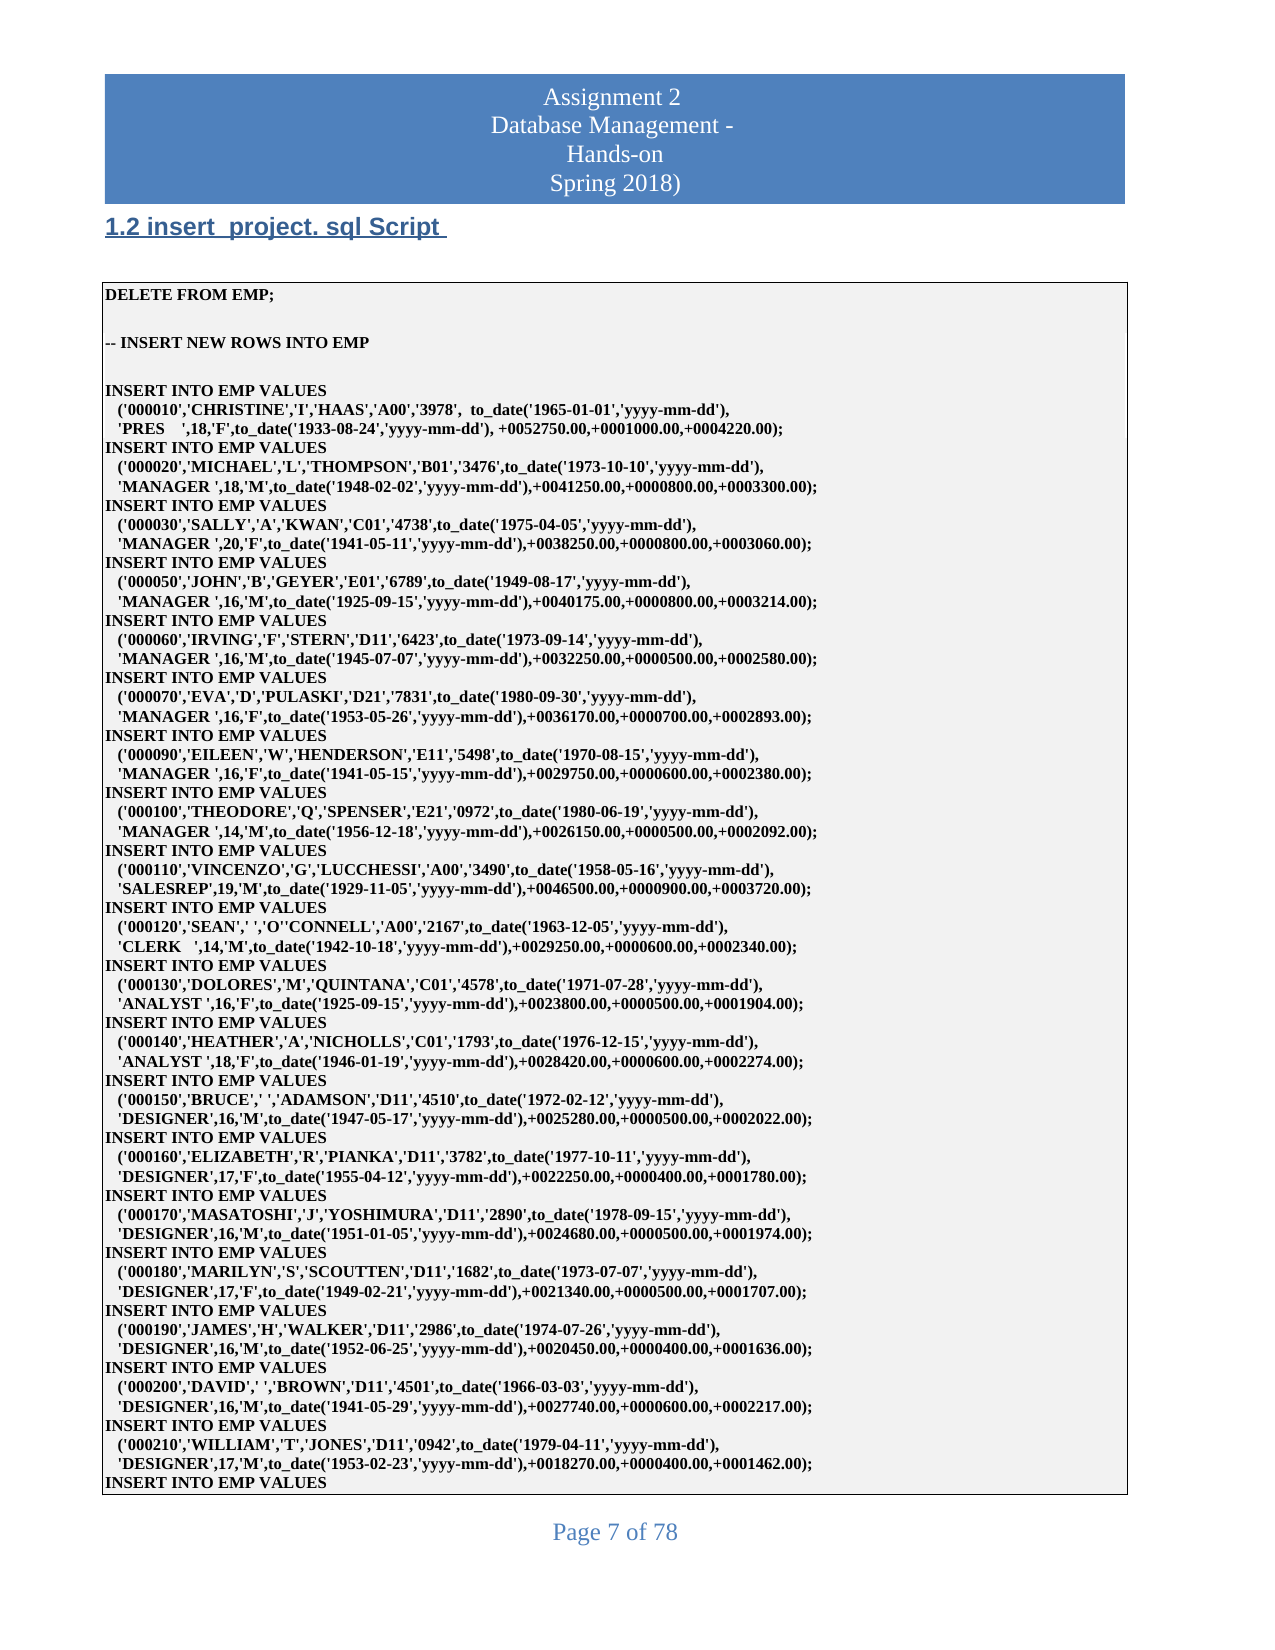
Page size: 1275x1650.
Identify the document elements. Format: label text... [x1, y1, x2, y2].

text DELETE FROM EMP; [103, 283, 1127, 333]
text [103, 435, 1127, 1494]
text INSERT INTO EMP VALUES [105, 381, 1125, 400]
subtitle 1.2 insert_project. sql Script [105, 204, 1125, 240]
text -- INSERT NEW ROWS INTO EMP [105, 333, 1125, 381]
text ('000010','CHRISTINE','I','HAAS','A00','3978', to_date('1965-01-01','yyyy-mm-dd'), 'PRES ',18,'F',to_date('1933-08-24','yyyy-mm-dd'), +0052750.00,+0001000.00,+0004220.00); [105, 400, 1125, 435]
